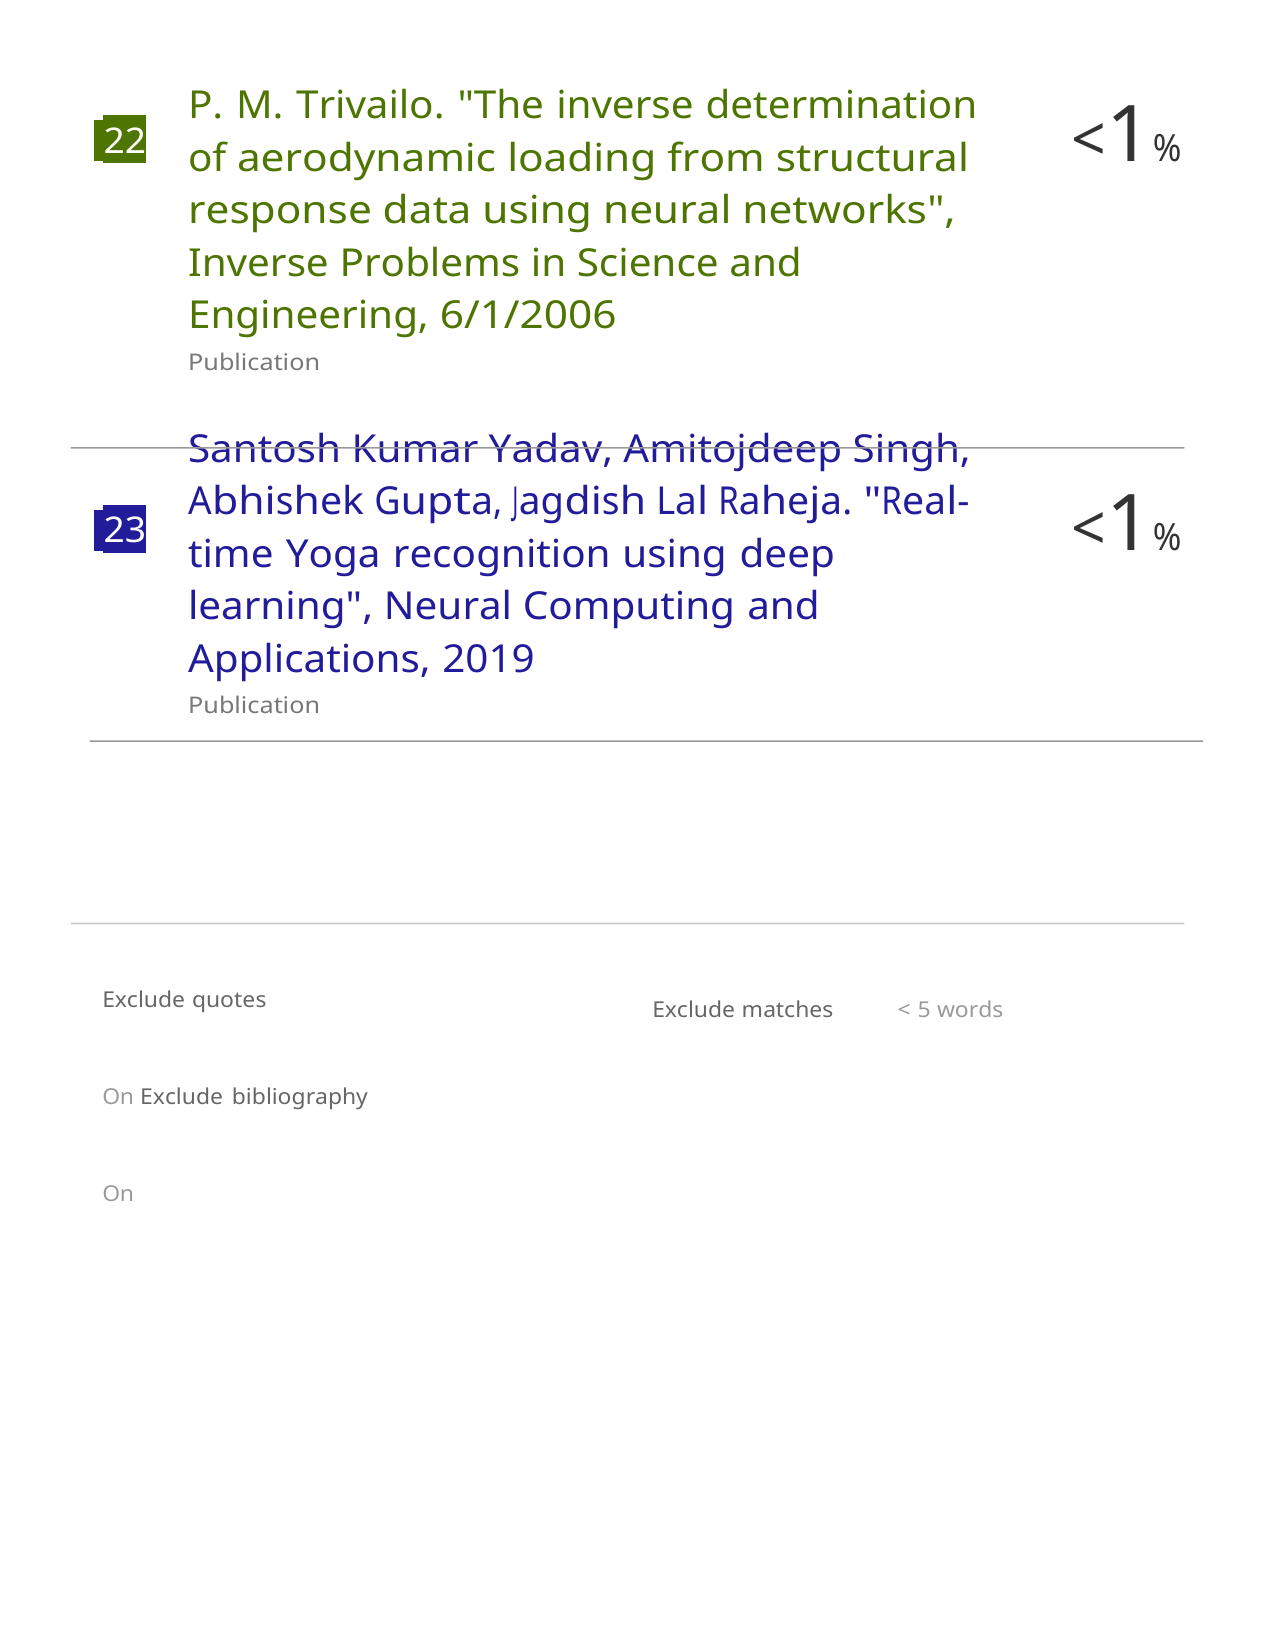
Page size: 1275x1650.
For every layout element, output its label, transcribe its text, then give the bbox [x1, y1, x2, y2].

text Santosh Kumar Yadav, Amitojdeep Singh, Abhishek Gupta, Jagdish Lal Raheja. "Real- time Yoga recognition using deep learning", Neural Computing and Applications, 2019 [188, 449, 1010, 683]
text Publication [188, 346, 1013, 377]
text Exclude matches < 5 words [652, 994, 1196, 1024]
text Santosh Kumar Yadav, Amitojdeep Singh, Abhishek Gupta, Jagdish Lal Raheja. "Real- time Yoga recognition using deep learning", Neural Computing and Applications, 2019 [188, 421, 1010, 447]
text Exclude quotes On Exclude bibliography On [102, 984, 378, 1208]
text <1% [1072, 467, 1196, 574]
text <1% [1072, 78, 1196, 184]
text P. M. Trivailo. "The inverse determination of aerodynamic loading from structural response data using neural networks", Inverse Problems in Science and Engineering, 6/1/2006 [188, 77, 1010, 340]
text Publication [188, 689, 1013, 720]
